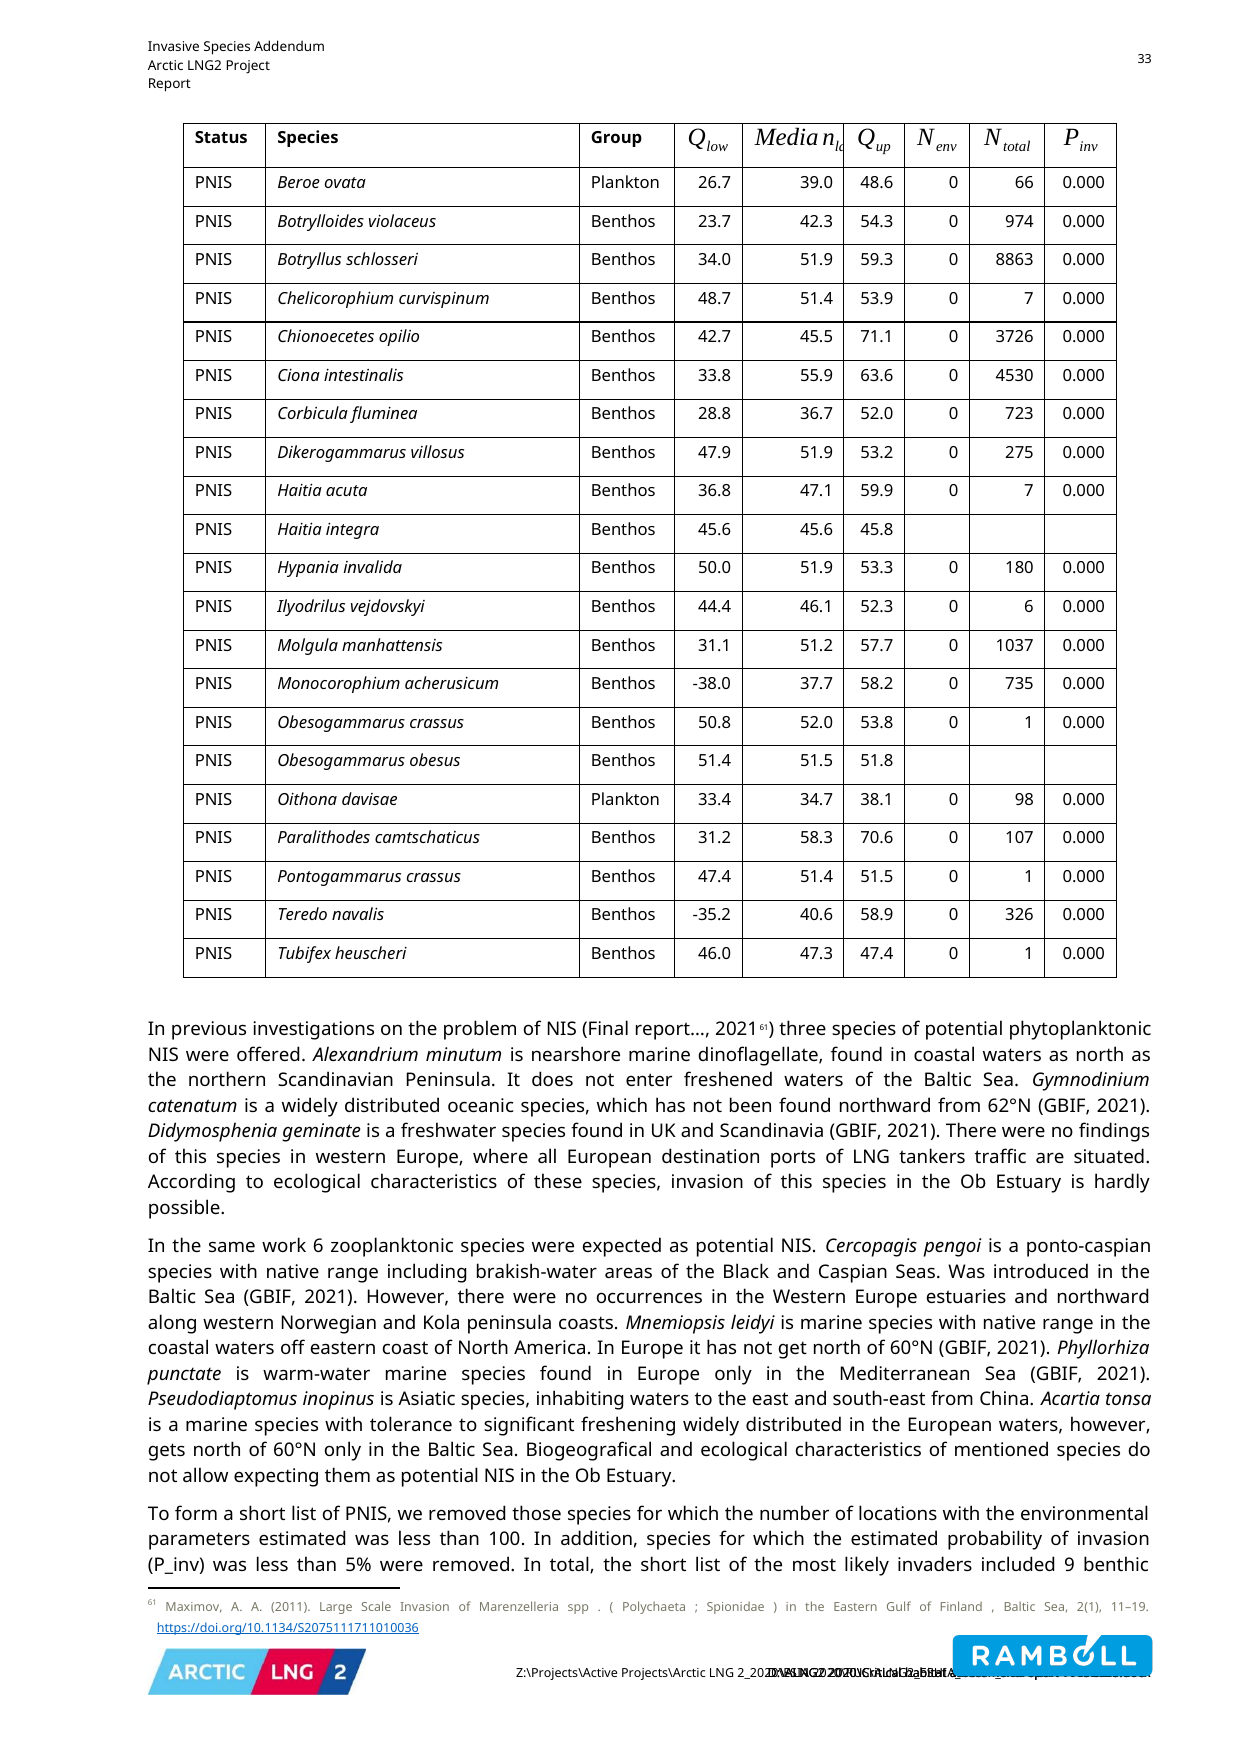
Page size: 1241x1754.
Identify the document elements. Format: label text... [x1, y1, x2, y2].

table_cell 0.000 [1045, 323, 1116, 360]
table_cell 6 [970, 592, 1044, 630]
table_cell PNIS [184, 862, 265, 899]
table_cell Botrylloides violaceus [266, 207, 579, 244]
table_cell 8863 [970, 245, 1044, 283]
table_cell 1 [970, 708, 1044, 745]
table_cell 47.4 [675, 862, 742, 899]
table_cell PNIS [184, 323, 265, 360]
table_cell PNIS [184, 361, 265, 398]
table_cell Plankton [580, 168, 674, 206]
table_cell 59.3 [844, 245, 904, 283]
table_header Status [184, 124, 265, 167]
table_cell 63.6 [844, 361, 904, 398]
table_cell Monocorophium acherusicum [266, 669, 579, 707]
table_cell Tubifex heuscheri [266, 939, 579, 977]
table_cell Plankton [580, 785, 674, 822]
table_cell 66 [970, 168, 1044, 206]
picture [1122, 1647, 1135, 1665]
picture [147, 1648, 366, 1695]
table_cell 44.4 [675, 592, 742, 630]
table_cell 0.000 [1045, 245, 1116, 283]
table_cell [1045, 515, 1116, 553]
table_cell 3726 [970, 323, 1044, 360]
table_cell Chionoecetes opilio [266, 323, 579, 360]
picture [1074, 1635, 1100, 1665]
table_cell Dikerogammarus villosus [266, 438, 579, 476]
picture [996, 1646, 1014, 1665]
table_cell 53.2 [844, 438, 904, 476]
table_cell [905, 515, 969, 553]
table_cell Paralithodes camtschaticus [266, 824, 579, 861]
table_cell Benthos [580, 554, 674, 591]
table_cell Benthos [580, 631, 674, 668]
table_cell Beroe ovata [266, 168, 579, 206]
table_cell Benthos [580, 438, 674, 476]
table_cell 42.3 [743, 207, 843, 244]
table_cell Benthos [580, 245, 674, 283]
table_cell PNIS [184, 631, 265, 668]
table_cell 59.9 [844, 477, 904, 514]
table_cell 735 [970, 669, 1044, 707]
table_cell [905, 746, 969, 784]
table_cell 53.8 [844, 708, 904, 745]
table_cell 50.0 [675, 554, 742, 591]
table_cell PNIS [184, 400, 265, 437]
table_cell 45.5 [743, 323, 843, 360]
table_cell 0 [905, 361, 969, 398]
table_cell Pontogammarus crassus [266, 862, 579, 899]
table_cell 46.1 [743, 592, 843, 630]
table_cell Obesogammarus obesus [266, 746, 579, 784]
table_cell Benthos [580, 323, 674, 360]
table_cell PNIS [184, 785, 265, 822]
table_cell 0.000 [1045, 785, 1116, 822]
table_cell 42.7 [675, 323, 742, 360]
table_cell 0 [905, 438, 969, 476]
table_cell 47.3 [743, 939, 843, 977]
table_cell 31.1 [675, 631, 742, 668]
table_cell 0.000 [1045, 669, 1116, 707]
table_cell 0 [905, 631, 969, 668]
table_cell 51.2 [743, 631, 843, 668]
table_cell 36.7 [743, 400, 843, 437]
table_cell -35.2 [675, 901, 742, 938]
table_cell 58.9 [844, 901, 904, 938]
table_header [743, 124, 843, 167]
table_cell 51.4 [743, 284, 843, 321]
table_cell Ilyodrilus vejdovskyi [266, 592, 579, 630]
table_cell PNIS [184, 477, 265, 514]
table_cell 0 [905, 669, 969, 707]
table_cell 0 [905, 323, 969, 360]
table_cell 37.7 [743, 669, 843, 707]
table_cell PNIS [184, 708, 265, 745]
table_cell 71.1 [844, 323, 904, 360]
table_cell 1 [970, 862, 1044, 899]
picture [1022, 1646, 1041, 1665]
table_cell PNIS [184, 554, 265, 591]
text In the same work 6 zooplanktonic species were expected as potential NIS. Cercopagis pengoi is a ponto-caspian species with native range including brakish-water areas of the Black and Caspian Seas. Was introduced in the Baltic Sea (GBIF, 2021). However, there were no occurrences in the Western Europe estuaries and northward along western Norwegian and Kola peninsula coasts. Mnemiopsis leidyi is marine species with native range in the coastal waters off eastern coast of North America. In Europe it has not get north of 60°N (GBIF, 2021). Phyllorhiza punctate is warm-water marine species found in Europe only in the Mediterranean Sea (GBIF, 2021). Pseudodiaptomus inopinus is Asiatic species, inhabiting waters to the east and south-east from China. Acartia tonsa is a marine species with tolerance to significant freshening widely distributed in the European waters, however, gets north of 60°N only in the Baltic Sea. Biogeografical and ecological characteristics of mentioned species do not allow expecting them as potential NIS in the Ob Estuary. [148, 1232, 1152, 1488]
table_cell 33.4 [675, 785, 742, 822]
table_cell 53.9 [844, 284, 904, 321]
table_cell 28.8 [675, 400, 742, 437]
table_cell 48.6 [844, 168, 904, 206]
table_cell 34.7 [743, 785, 843, 822]
table_cell [1045, 746, 1116, 784]
table_cell Benthos [580, 477, 674, 514]
table_cell 7 [970, 477, 1044, 514]
table_cell 0.000 [1045, 477, 1116, 514]
table_cell Benthos [580, 361, 674, 398]
table_cell 974 [970, 207, 1044, 244]
table_cell 33.8 [675, 361, 742, 398]
table_cell Oithona davisae [266, 785, 579, 822]
table_cell 0.000 [1045, 939, 1116, 977]
table_cell Teredo navalis [266, 901, 579, 938]
table_header [970, 124, 1044, 167]
table_cell 723 [970, 400, 1044, 437]
table_cell 275 [970, 438, 1044, 476]
table_cell 55.9 [743, 361, 843, 398]
table_cell 0.000 [1045, 361, 1116, 398]
table_cell Benthos [580, 862, 674, 899]
table_cell 51.9 [743, 554, 843, 591]
table_cell Ciona intestinalis [266, 361, 579, 398]
table_cell 31.2 [675, 824, 742, 861]
table_cell 107 [970, 824, 1044, 861]
table_cell 58.3 [743, 824, 843, 861]
table_cell 51.5 [743, 746, 843, 784]
table_cell 26.7 [675, 168, 742, 206]
table_cell Benthos [580, 284, 674, 321]
table_cell 45.8 [844, 515, 904, 553]
picture [1102, 1646, 1115, 1665]
table_cell PNIS [184, 168, 265, 206]
table_cell 180 [970, 554, 1044, 591]
table_cell 53.3 [844, 554, 904, 591]
table_cell PNIS [184, 824, 265, 861]
table_cell 38.1 [844, 785, 904, 822]
table_cell 36.8 [675, 477, 742, 514]
table_cell PNIS [184, 901, 265, 938]
table_cell Haitia integra [266, 515, 579, 553]
table_cell 326 [970, 901, 1044, 938]
table_cell 51.5 [844, 862, 904, 899]
table_cell 0.000 [1045, 862, 1116, 899]
table_cell PNIS [184, 515, 265, 553]
table_cell Chelicorophium curvispinum [266, 284, 579, 321]
table_cell Benthos [580, 708, 674, 745]
picture [973, 1646, 988, 1665]
table_cell 58.2 [844, 669, 904, 707]
table_header [844, 124, 904, 167]
table_cell 0 [905, 245, 969, 283]
table_cell 54.3 [844, 207, 904, 244]
table_cell 57.7 [844, 631, 904, 668]
table_cell Benthos [580, 592, 674, 630]
table_cell Benthos [580, 515, 674, 553]
table_cell 1 [970, 939, 1044, 977]
table_header [905, 124, 969, 167]
table_cell Benthos [580, 207, 674, 244]
table_cell Benthos [580, 901, 674, 938]
table_cell 0.000 [1045, 901, 1116, 938]
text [148, 1500, 1152, 1577]
table_cell Molgula manhattensis [266, 631, 579, 668]
table_cell 0 [905, 785, 969, 822]
table_cell PNIS [184, 245, 265, 283]
table_cell 70.6 [844, 824, 904, 861]
table_cell PNIS [184, 939, 265, 977]
table_cell 47.1 [743, 477, 843, 514]
table_cell 45.6 [675, 515, 742, 553]
table_cell 0 [905, 400, 969, 437]
table_cell 0 [905, 862, 969, 899]
table_cell 47.9 [675, 438, 742, 476]
table_header [675, 124, 742, 167]
table_cell 98 [970, 785, 1044, 822]
table_cell 0.000 [1045, 554, 1116, 591]
table_cell 34.0 [675, 245, 742, 283]
table_cell 39.0 [743, 168, 843, 206]
table_cell Benthos [580, 746, 674, 784]
table_cell 23.7 [675, 207, 742, 244]
table_cell Benthos [580, 400, 674, 437]
table_cell 0.000 [1045, 438, 1116, 476]
table_cell 7 [970, 284, 1044, 321]
table_header Species [266, 124, 579, 167]
table_cell Botryllus schlosseri [266, 245, 579, 283]
table_cell Benthos [580, 824, 674, 861]
table_cell 0.000 [1045, 400, 1116, 437]
table_cell PNIS [184, 746, 265, 784]
table_cell 0.000 [1045, 824, 1116, 861]
table_cell Haitia acuta [266, 477, 579, 514]
table_cell 51.9 [743, 245, 843, 283]
picture [1051, 1646, 1066, 1665]
table_cell 47.4 [844, 939, 904, 977]
text In previous investigations on the problem of NIS (Final report…, 2021) three species of potential phytoplanktonic NIS were offered. Alexandrium minutum is nearshore marine dinoflagellate, found in coastal waters as north as the northern Scandinavian Peninsula. It does not enter freshened waters of the Baltic Sea. Gymnodinium catenatum is a widely distributed oceanic species, which has not been found northward from 62°N (GBIF, 2021). Didymosphenia geminate is a freshwater species found in UK and Scandinavia (GBIF, 2021). There were no findings of this species in western Europe, where all European destination ports of LNG tankers traffic are situated. According to ecological characteristics of these species, invasion of this species in the Ob Estuary is hardly possible. [148, 1016, 1152, 1220]
table_cell PNIS [184, 592, 265, 630]
table_cell 0 [905, 554, 969, 591]
table_cell 46.0 [675, 939, 742, 977]
table_header Group [580, 124, 674, 167]
table_cell 40.6 [743, 901, 843, 938]
table_cell Corbicula fluminea [266, 400, 579, 437]
table_cell 0.000 [1045, 631, 1116, 668]
table_cell 0.000 [1045, 284, 1116, 321]
table_cell 0.000 [1045, 207, 1116, 244]
table_cell 0 [905, 477, 969, 514]
table_cell 0 [905, 901, 969, 938]
table_cell PNIS [184, 207, 265, 244]
table_cell Hypania invalida [266, 554, 579, 591]
table_cell 0 [905, 168, 969, 206]
table_cell 52.0 [743, 708, 843, 745]
table_cell 51.8 [844, 746, 904, 784]
table_cell 52.0 [844, 400, 904, 437]
table_cell PNIS [184, 669, 265, 707]
table_header [1045, 124, 1116, 167]
table_cell 45.6 [743, 515, 843, 553]
table_cell 0 [905, 708, 969, 745]
table_cell 51.4 [675, 746, 742, 784]
table_cell 51.9 [743, 438, 843, 476]
table_cell 1037 [970, 631, 1044, 668]
table_cell PNIS [184, 438, 265, 476]
table_cell 0 [905, 592, 969, 630]
table_cell [970, 746, 1044, 784]
table_cell 50.8 [675, 708, 742, 745]
table_cell Benthos [580, 939, 674, 977]
table_cell PNIS [184, 284, 265, 321]
table_cell 0 [905, 207, 969, 244]
table_cell 51.4 [743, 862, 843, 899]
table_cell Benthos [580, 669, 674, 707]
table_cell 0.000 [1045, 168, 1116, 206]
table_cell 4530 [970, 361, 1044, 398]
table_cell 52.3 [844, 592, 904, 630]
table_cell 0.000 [1045, 708, 1116, 745]
table_cell [970, 515, 1044, 553]
table_cell -38.0 [675, 669, 742, 707]
table_cell 48.7 [675, 284, 742, 321]
table_cell 0 [905, 939, 969, 977]
table_cell 0.000 [1045, 592, 1116, 630]
table_cell Obesogammarus crassus [266, 708, 579, 745]
table_cell 0 [905, 284, 969, 321]
table_cell 0 [905, 824, 969, 861]
